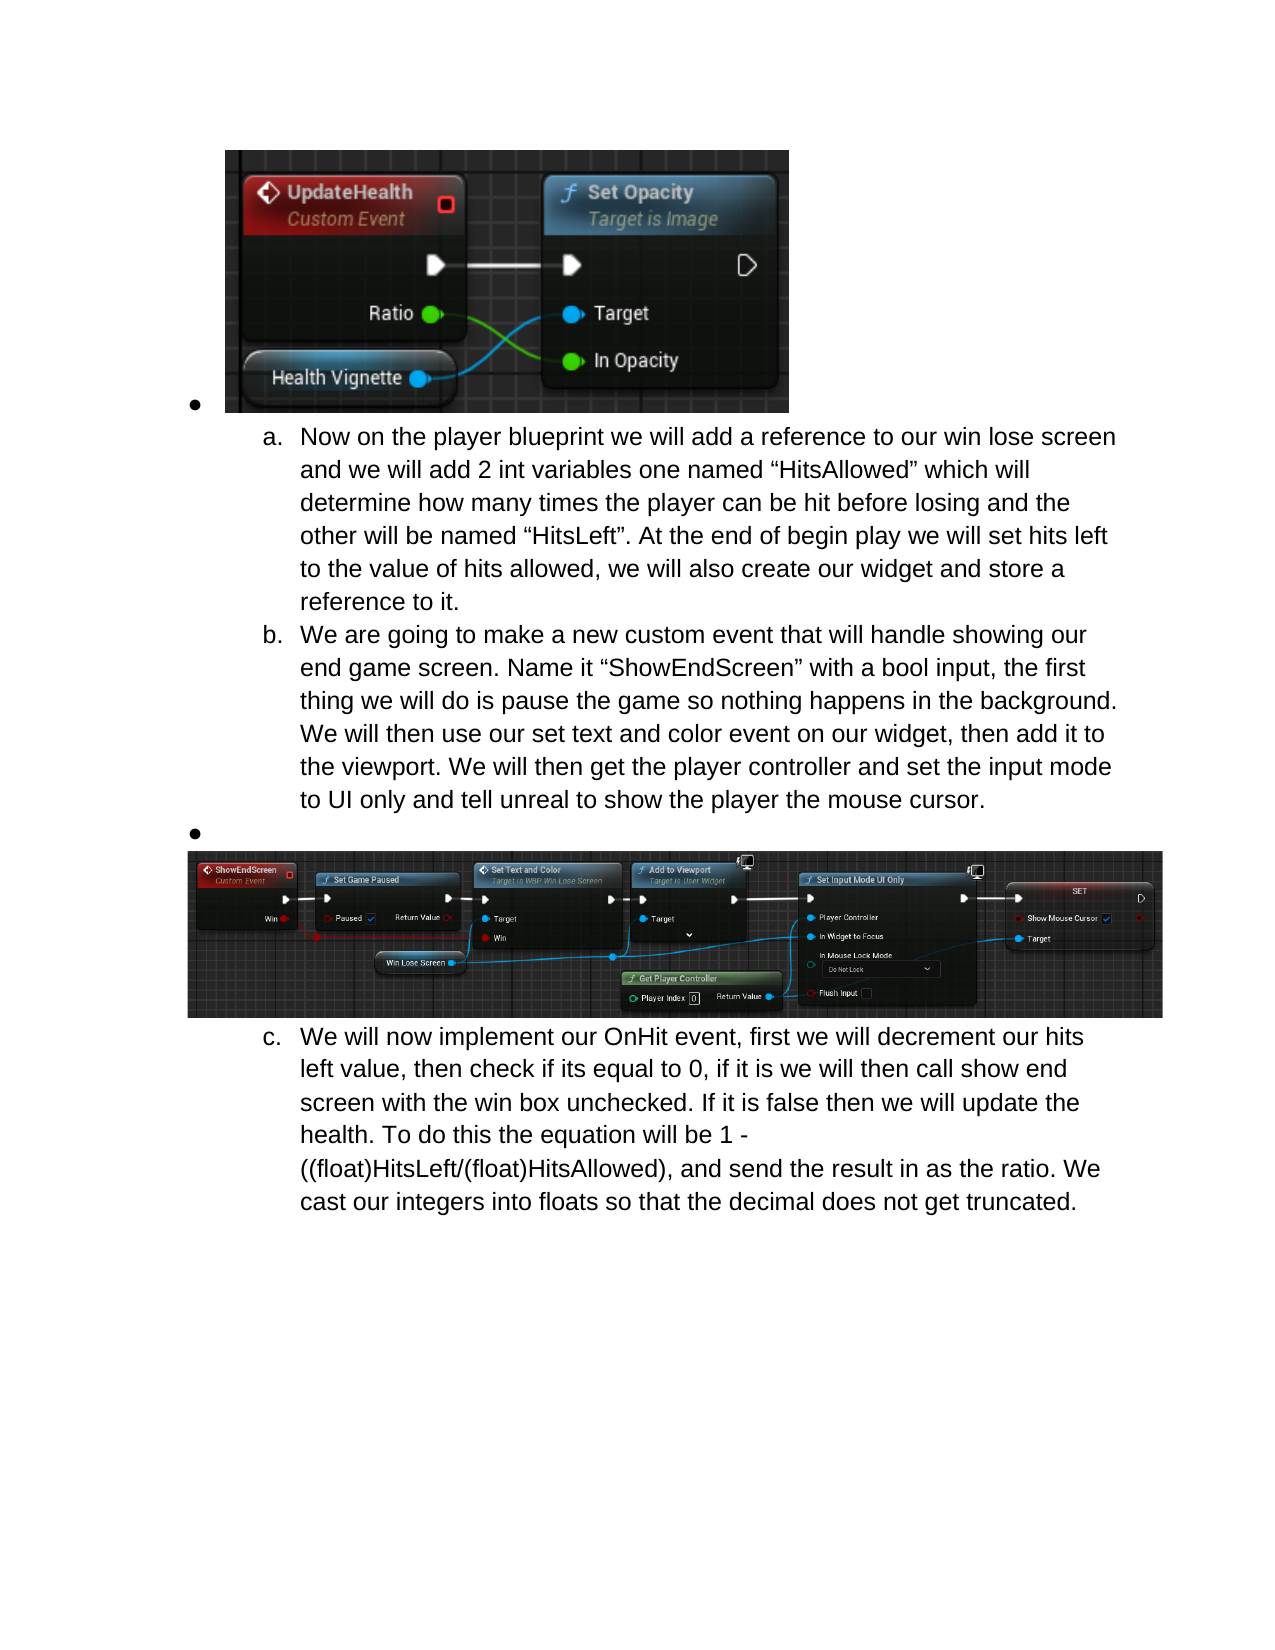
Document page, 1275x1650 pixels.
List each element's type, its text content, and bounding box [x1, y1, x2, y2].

list Now on the player blueprint we will add a reference to our win lose screen and we will add 2 int variables one named “HitsAllowed” which will determine how many times the player can be hit before losing and the other will be named “HitsLeft”. At the end of begin play we will set hits left to the value of hits allowed, we will also create our widget and store a reference to it. [262, 422, 1125, 616]
list We will now implement our OnHit event, first we will decrement our hits left value, then check if its equal to 0, if it is we will then call show end screen with the win box unchecked. If it is false then we will update the health. To do this the equation will be 1 - ((float)HitsLeft/(float)HitsAllowed), and send the result in as the ratio. We cast our integers into floats so that the decimal does not get truncated. [262, 1021, 1125, 1215]
picture [187, 851, 1163, 1018]
list We are going to make a new custom event that will handle showing our end game screen. Name it “ShowEndScreen” with a bool input, the first thing we will do is pause the game so nothing happens in the background. We will then use our set text and color event on our widget, then add it to the viewport. We will then get the player controller and set the input mode to UI only and tell unreal to show the player the mouse cursor. [262, 620, 1125, 814]
picture [225, 150, 789, 413]
